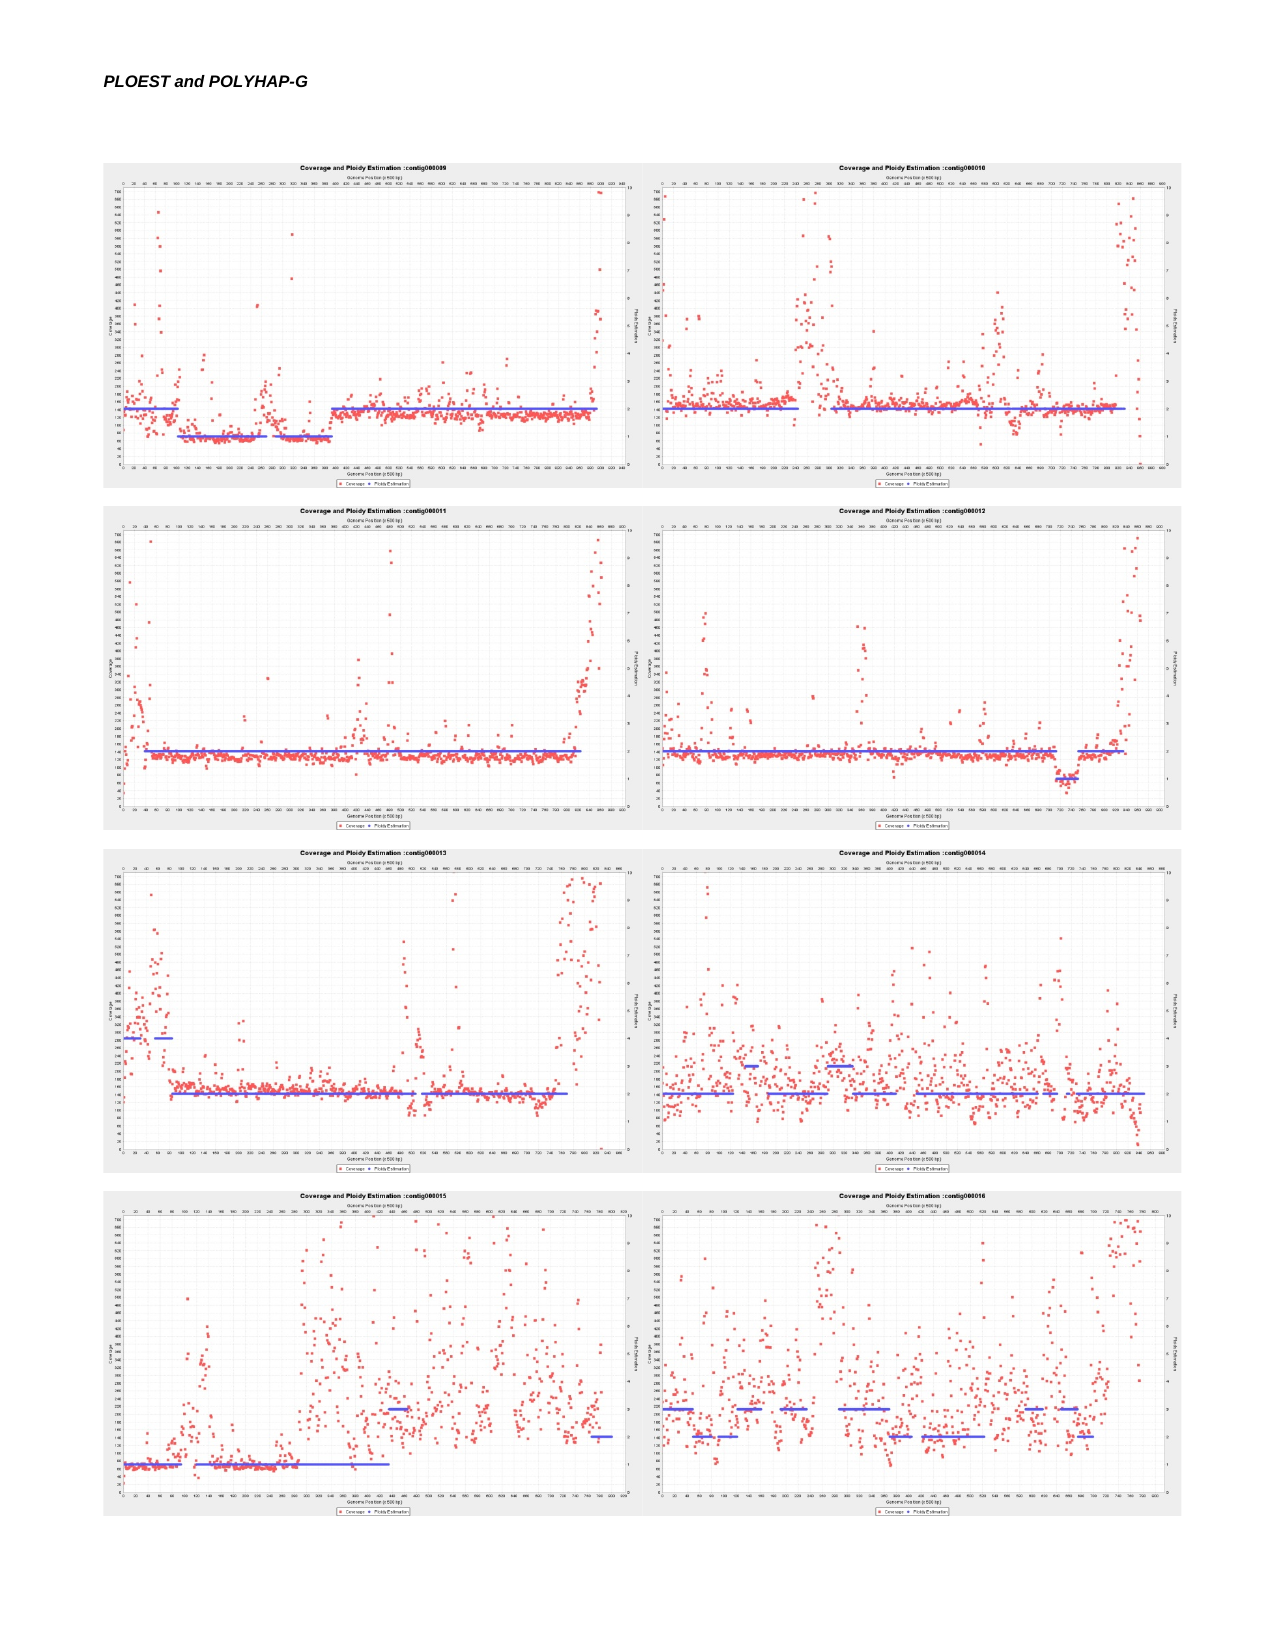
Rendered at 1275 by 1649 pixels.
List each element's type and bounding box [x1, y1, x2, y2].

picture [103, 163, 1182, 488]
picture [103, 506, 1182, 830]
picture [103, 1191, 1182, 1516]
picture [103, 849, 1182, 1173]
